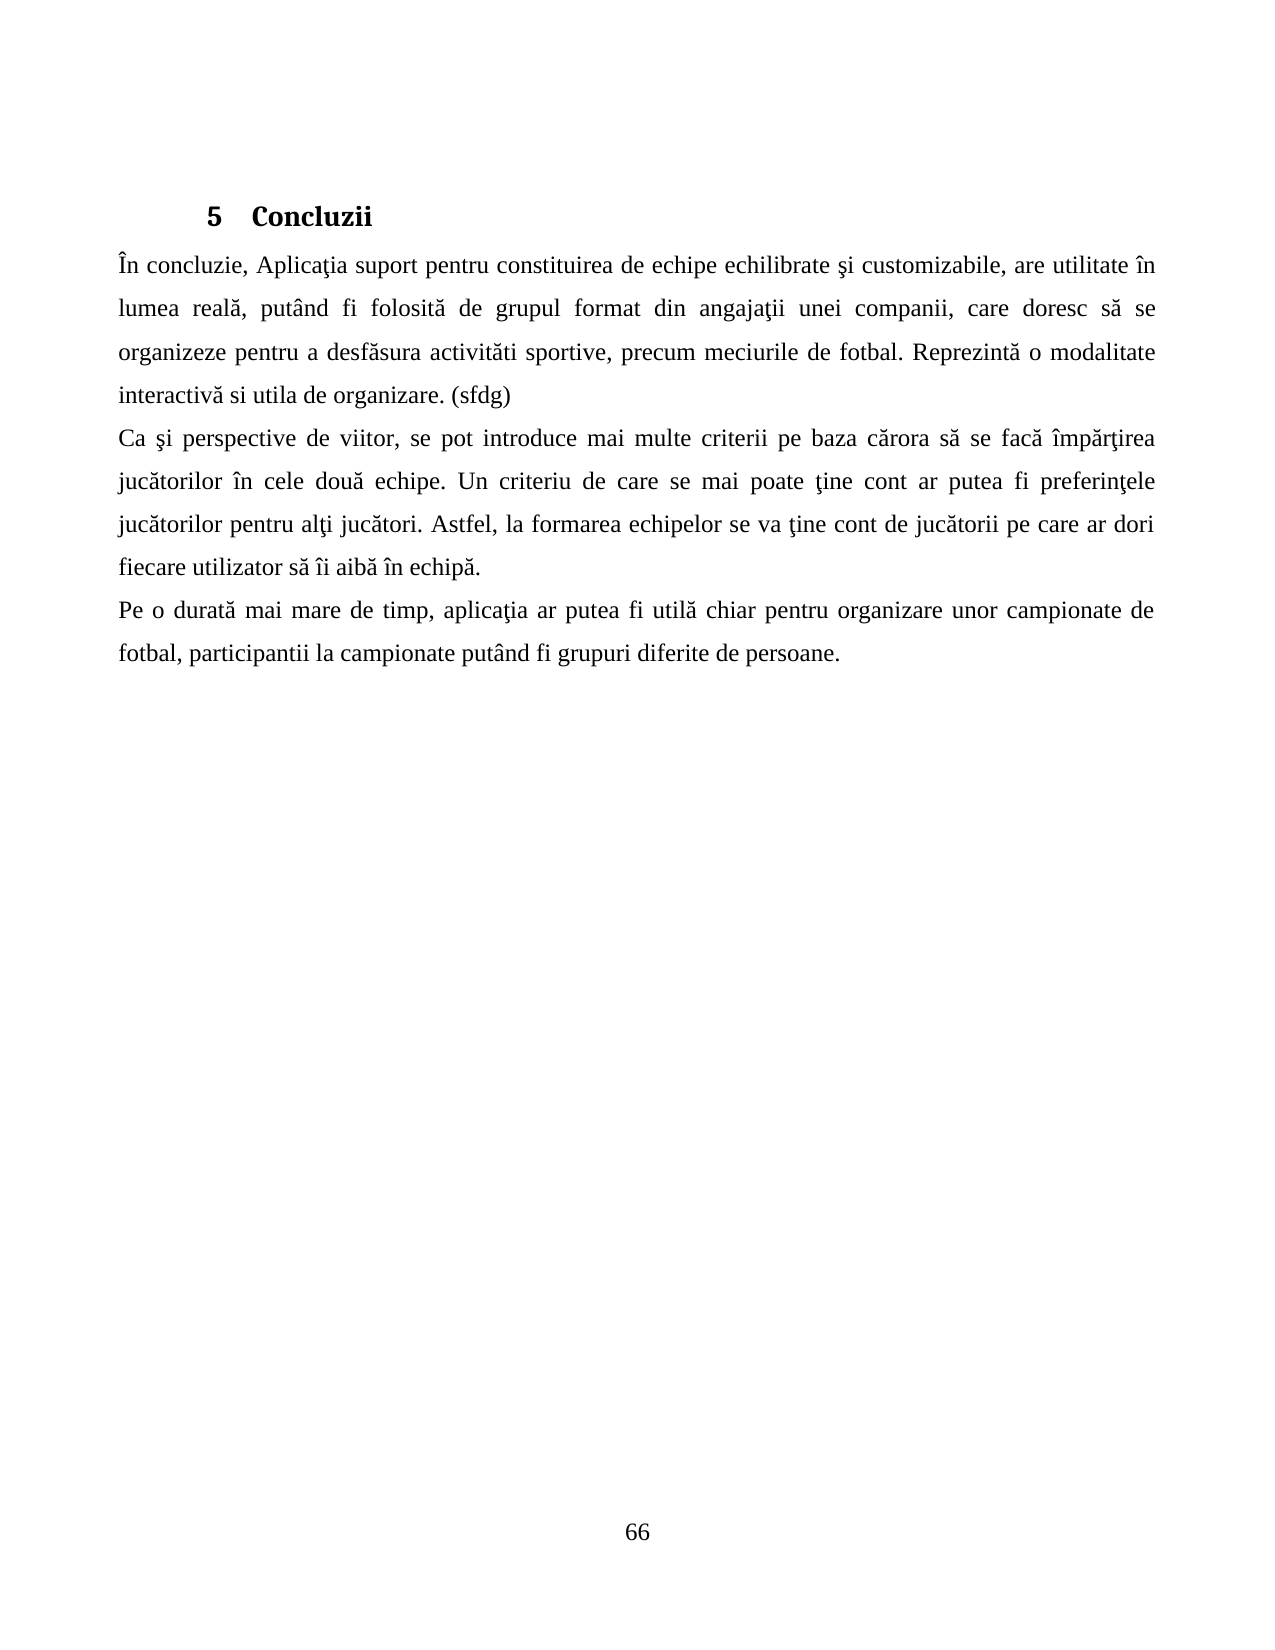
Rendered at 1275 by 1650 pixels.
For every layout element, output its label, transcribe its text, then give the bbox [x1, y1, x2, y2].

subtitle Concluzii [207, 200, 1157, 233]
text Pe o durată mai mare de timp, aplicaţia ar putea fi utilă chiar pentru organizare unor campionate de fotbal, participantii la campionate putând fi grupuri diferite de persoane. [118, 595, 1157, 667]
text În concluzie, Aplicaţia suport pentru constituirea de echipe echilibrate şi customizabile, are utilitate în lumea reală, putând fi folosită de grupul format din angajaţii unei companii, care doresc să se organizeze pentru a desfăsura activităti sportive, precum meciurile de fotbal. Reprezintă o modalitate interactivă si utila de organizare. [118, 250, 1157, 408]
text Ca şi perspective de viitor, se pot introduce mai multe criterii pe baza cărora să se facă împărţirea jucătorilor în cele două echipe. Un criteriu de care se mai poate ţine cont ar putea fi preferinţele jucătorilor pentru alţi jucători. Astfel, la formarea echipelor se va ţine cont de jucătorii pe care ar dori fiecare utilizator să îi aibă în echipă. [118, 423, 1157, 581]
